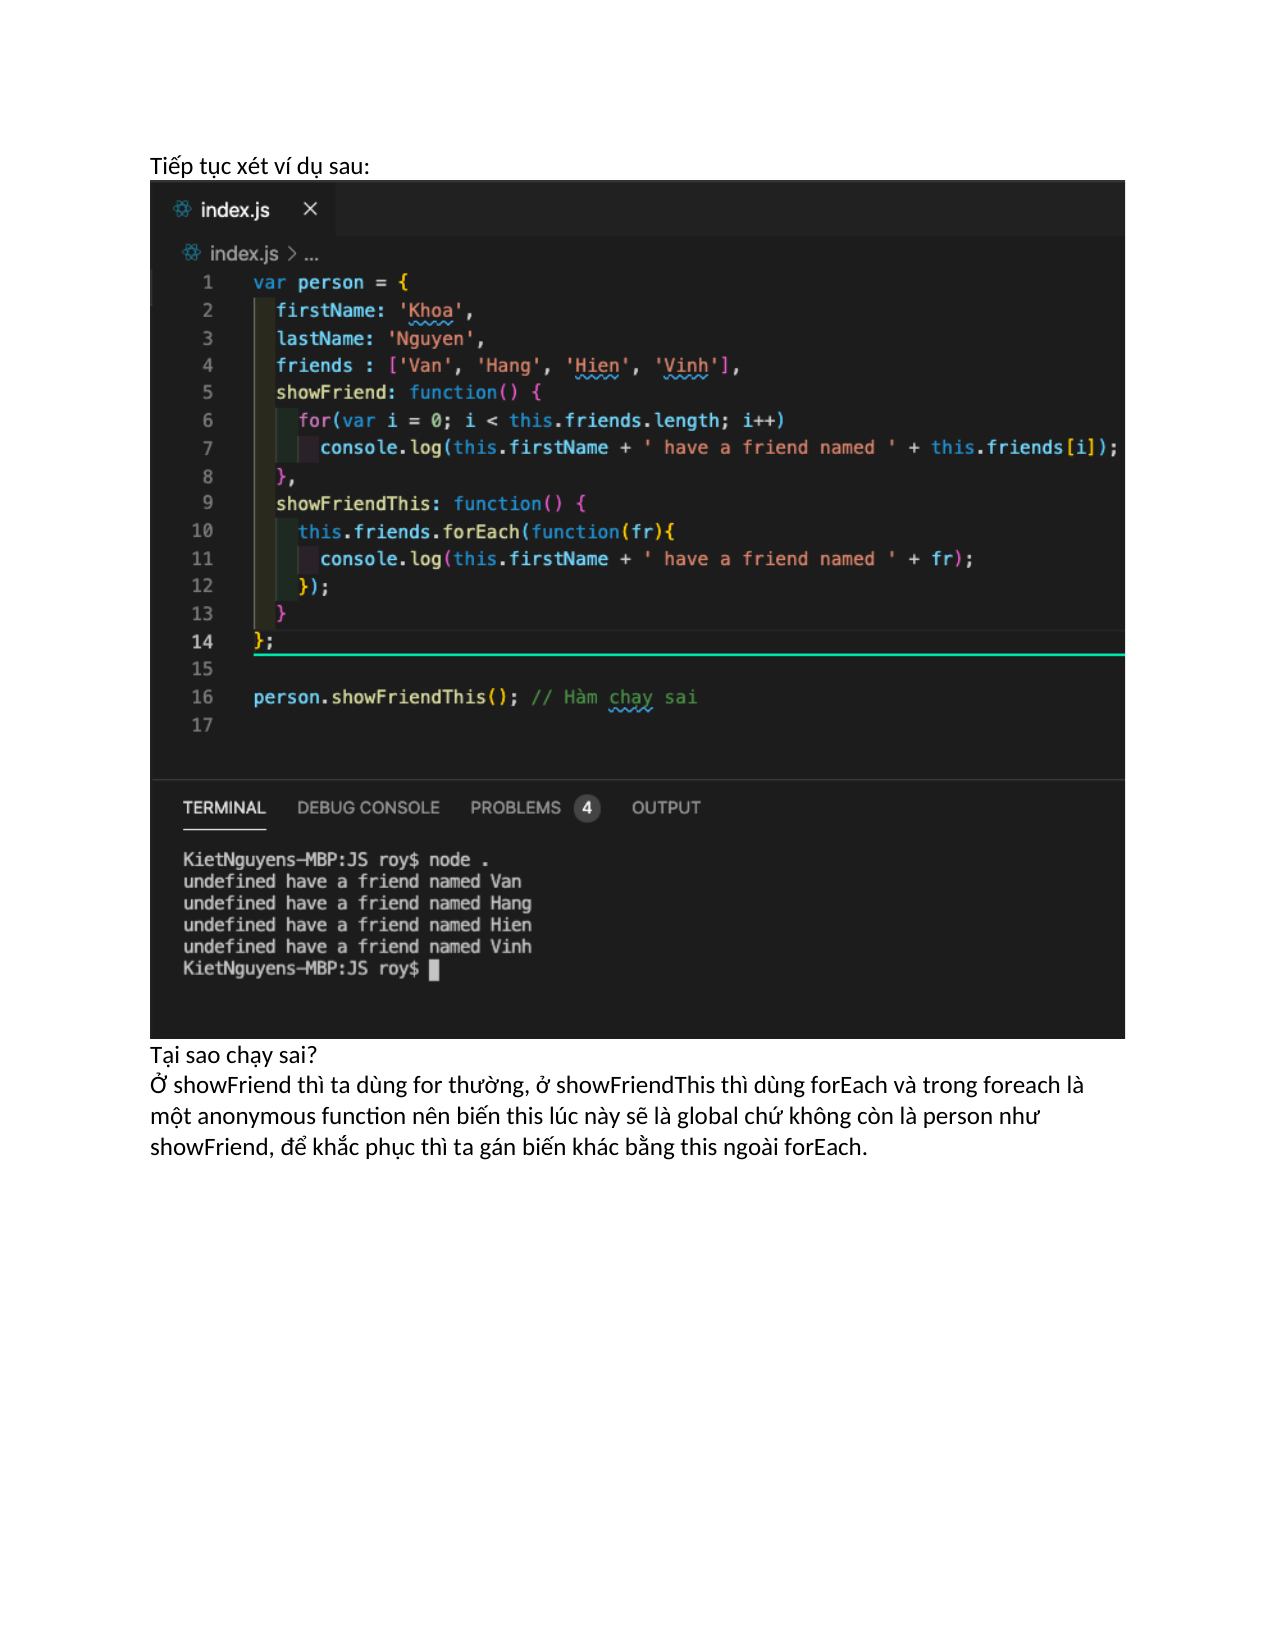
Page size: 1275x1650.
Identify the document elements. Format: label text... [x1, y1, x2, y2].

text Tại sao chạy sai? Ở showFriend thì ta dùng for thường, ở showFriendThis thì dùng forEach và trong foreach là một anonymous function nên biến this lúc này sẽ là global chứ không còn là person như showFriend, để khắc phục thì ta gán biến khác bằng this ngoài forEach. [150, 1039, 1125, 1161]
text Tiếp tục xét ví dụ sau: [150, 150, 1125, 180]
picture [150, 180, 1125, 1039]
